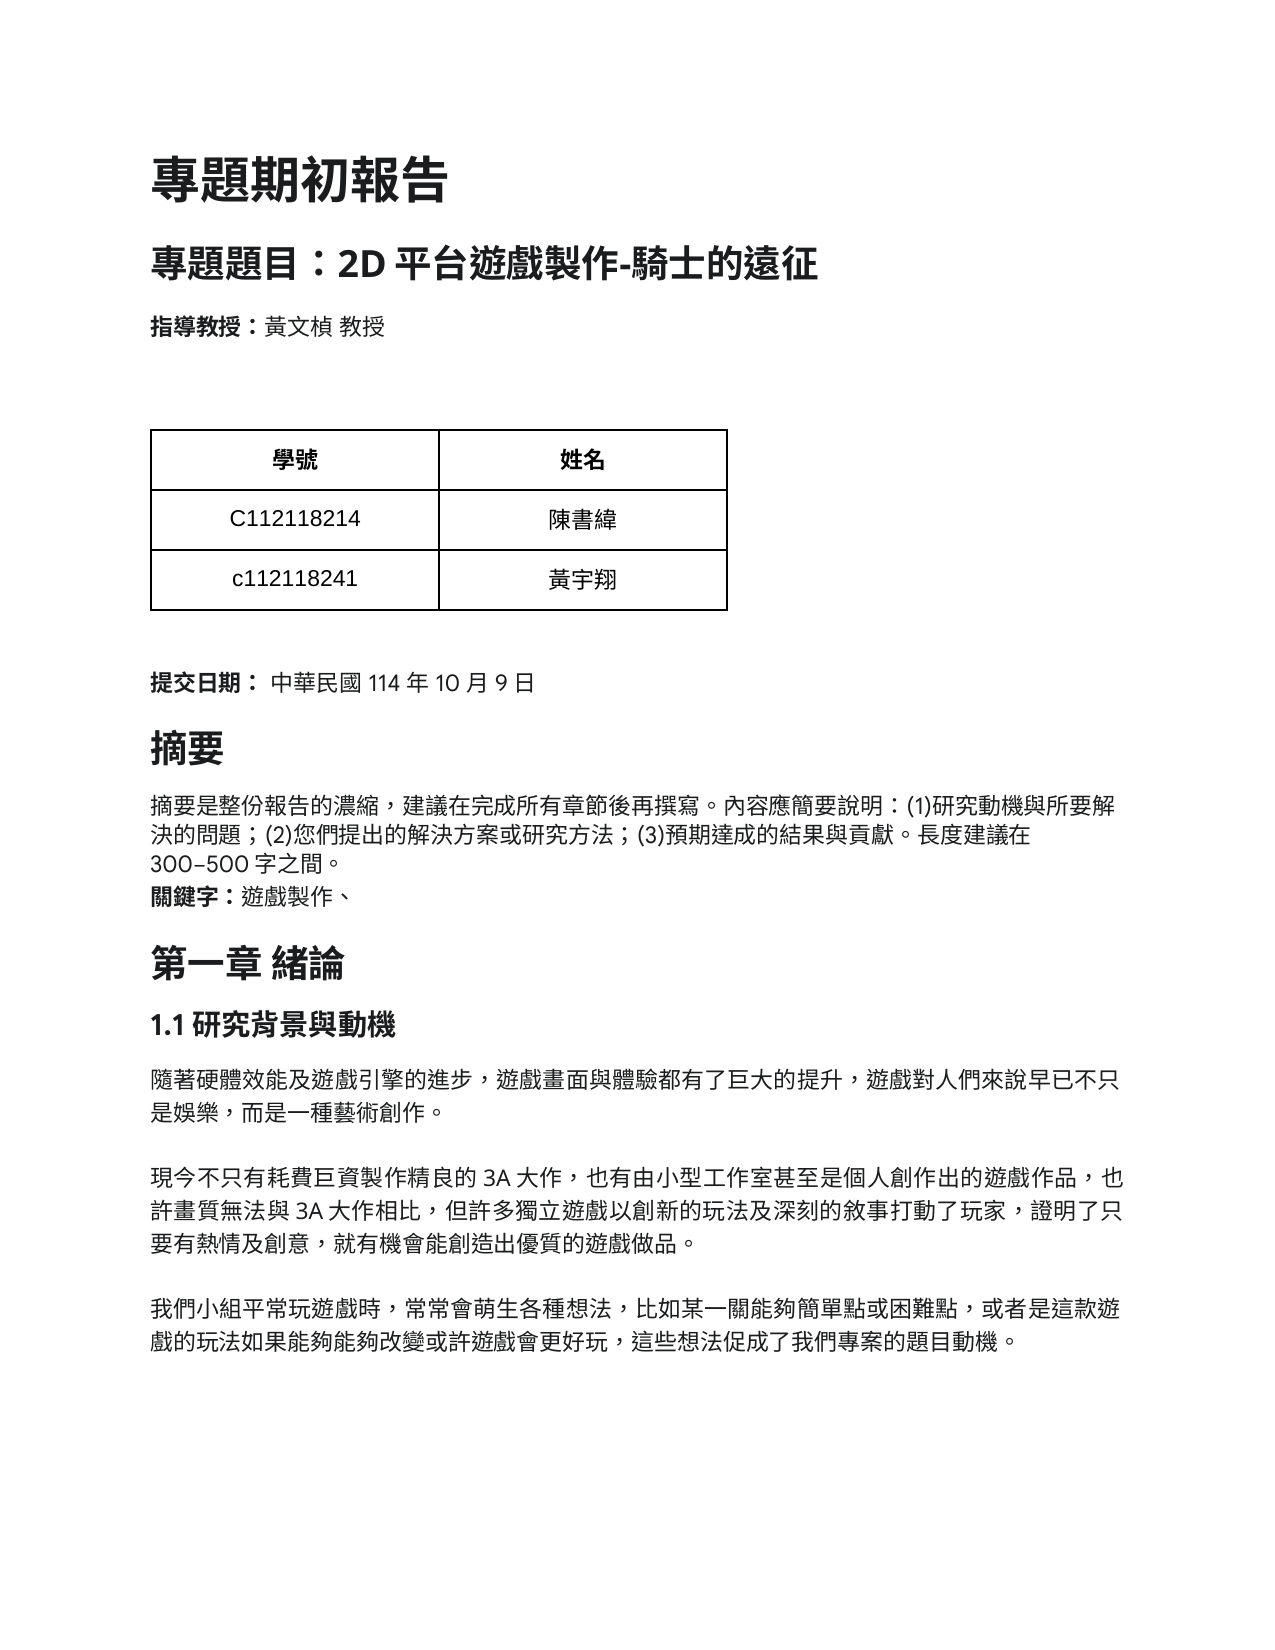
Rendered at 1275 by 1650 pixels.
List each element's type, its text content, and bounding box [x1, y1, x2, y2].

table_cell 黃宇翔 [440, 551, 726, 609]
table_header 姓名 [440, 431, 726, 489]
table_header 學號 [152, 431, 438, 489]
table_cell 陳書緯 [440, 491, 726, 549]
text 摘要是整份報告的濃縮，建議在完成所有章節後再撰寫。內容應簡要說明：(1)研究動機與所要解決的問題；(2)您們提出的解決方案或研究方法；(3)預期達成的結果與貢獻。長度建議在300−500字之間。 [150, 792, 1125, 879]
text 關鍵字：遊戲製作、 [150, 879, 1125, 912]
subtitle 專題期初報告 [150, 150, 1125, 213]
text 提交日期： 中華民國 114 年 10 月 9 日 [150, 669, 1125, 697]
subtitle 第一章 緒論 [150, 942, 1125, 988]
text 隨著硬體效能及遊戲引擎的進步，遊戲畫面與體驗都有了巨大的提升，遊戲對人們來說早已不只是娛樂，而是一種藝術創作。 [150, 1062, 1125, 1128]
text 指導教授：黃文楨 教授 [150, 308, 1125, 342]
table_cell c112118241 [152, 551, 438, 609]
text 現今不只有耗費巨資製作精良的3A大作，也有由小型工作室甚至是個人創作出的遊戲作品，也許畫質無法與3A大作相比，但許多獨立遊戲以創新的玩法及深刻的敘事打動了玩家，證明了只要有熱情及創意，就有機會能創造出優質的遊戲做品。 [150, 1159, 1125, 1259]
subtitle 1.1 研究背景與動機 [150, 1008, 1125, 1044]
table_cell C112118214 [152, 491, 438, 549]
text 我們小組平常玩遊戲時，常常會萌生各種想法，比如某一關能夠簡單點或困難點，或者是這款遊戲的玩法如果能夠能夠改變或許遊戲會更好玩，這些想法促成了我們專案的題目動機。 [150, 1291, 1125, 1357]
subtitle 專題題目：2D平台遊戲製作-騎士的遠征 [150, 234, 1125, 288]
subtitle 摘要 [150, 726, 1125, 773]
